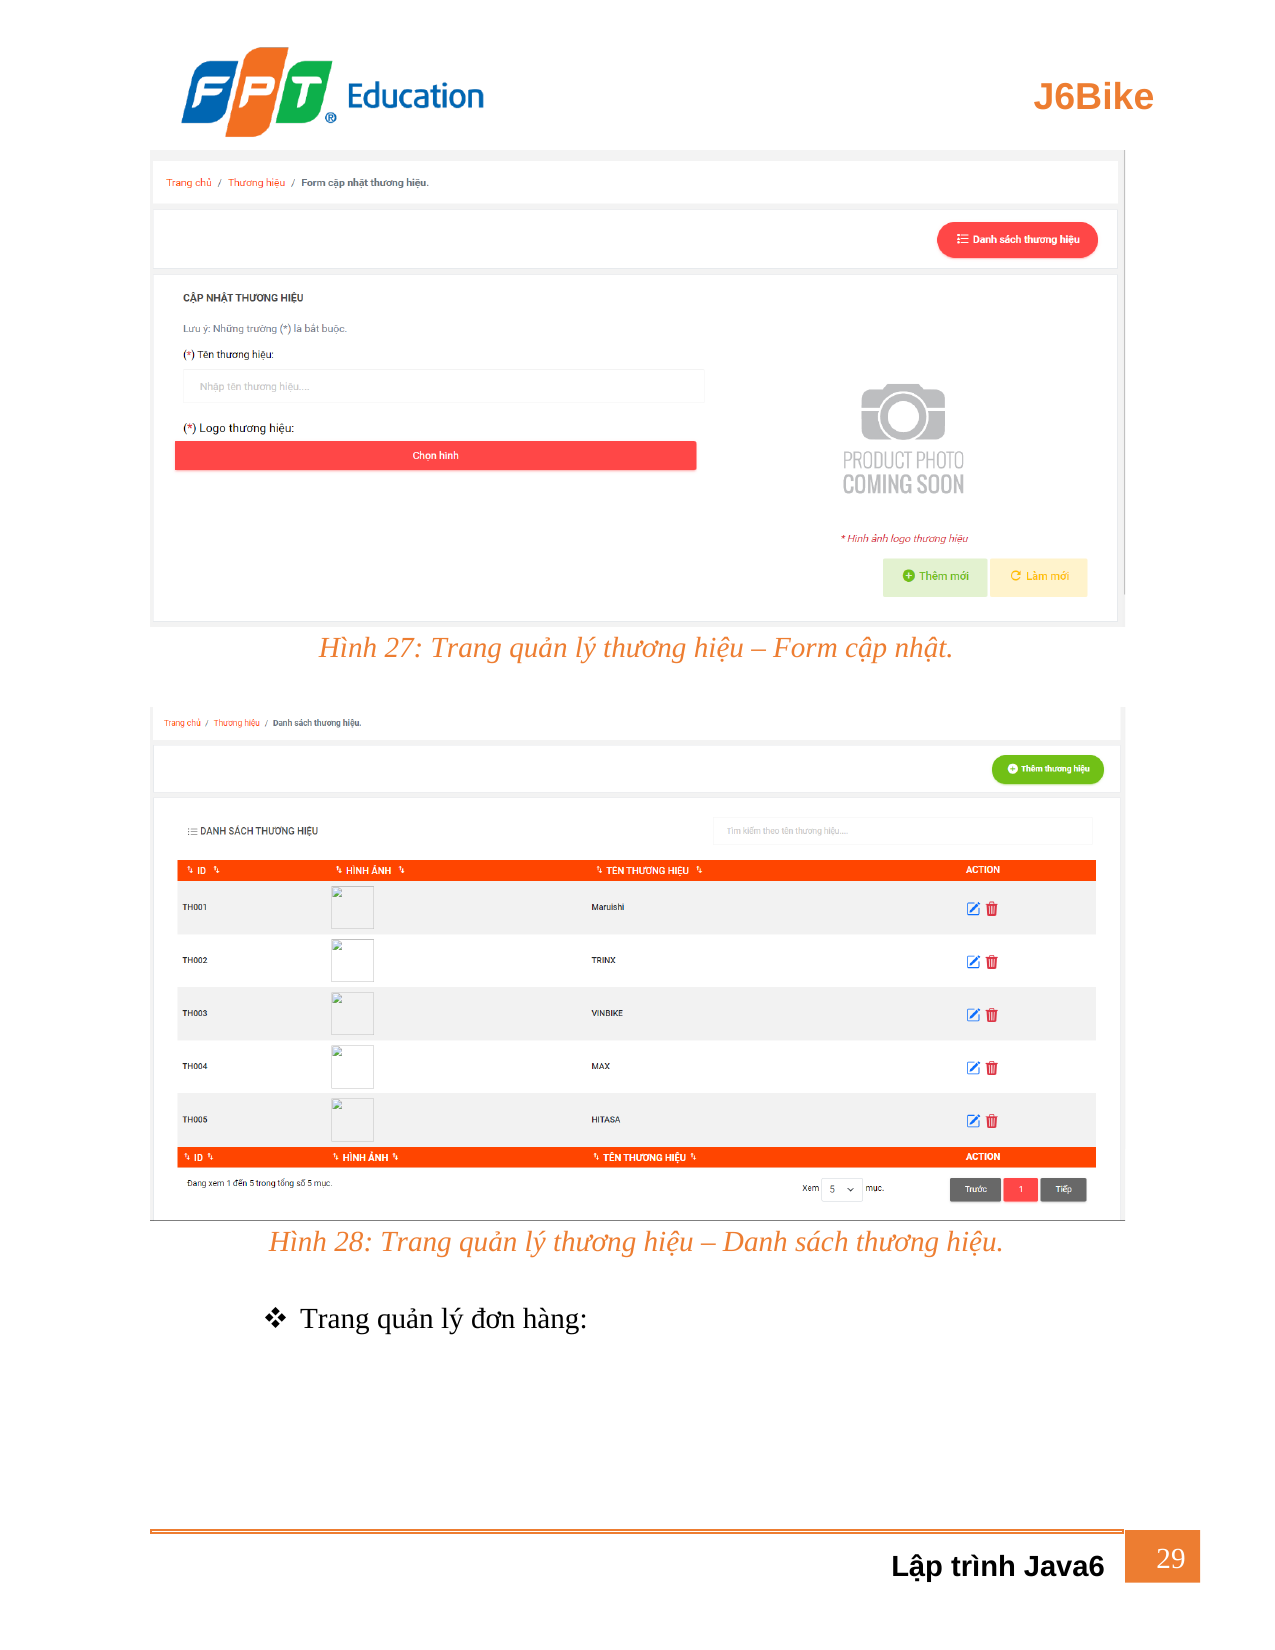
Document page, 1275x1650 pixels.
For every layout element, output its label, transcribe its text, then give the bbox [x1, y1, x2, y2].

list Hình 27: Trang quản lý thương hiệu – Form cập nhật. [150, 630, 1125, 664]
list Hình 28: Trang quản lý thương hiệu – Danh sách thương hiệu. [150, 1224, 1125, 1258]
picture [150, 29, 1125, 627]
picture [150, 707, 1125, 1221]
list Trang quản lý đơn hàng: [262, 1301, 1125, 1335]
